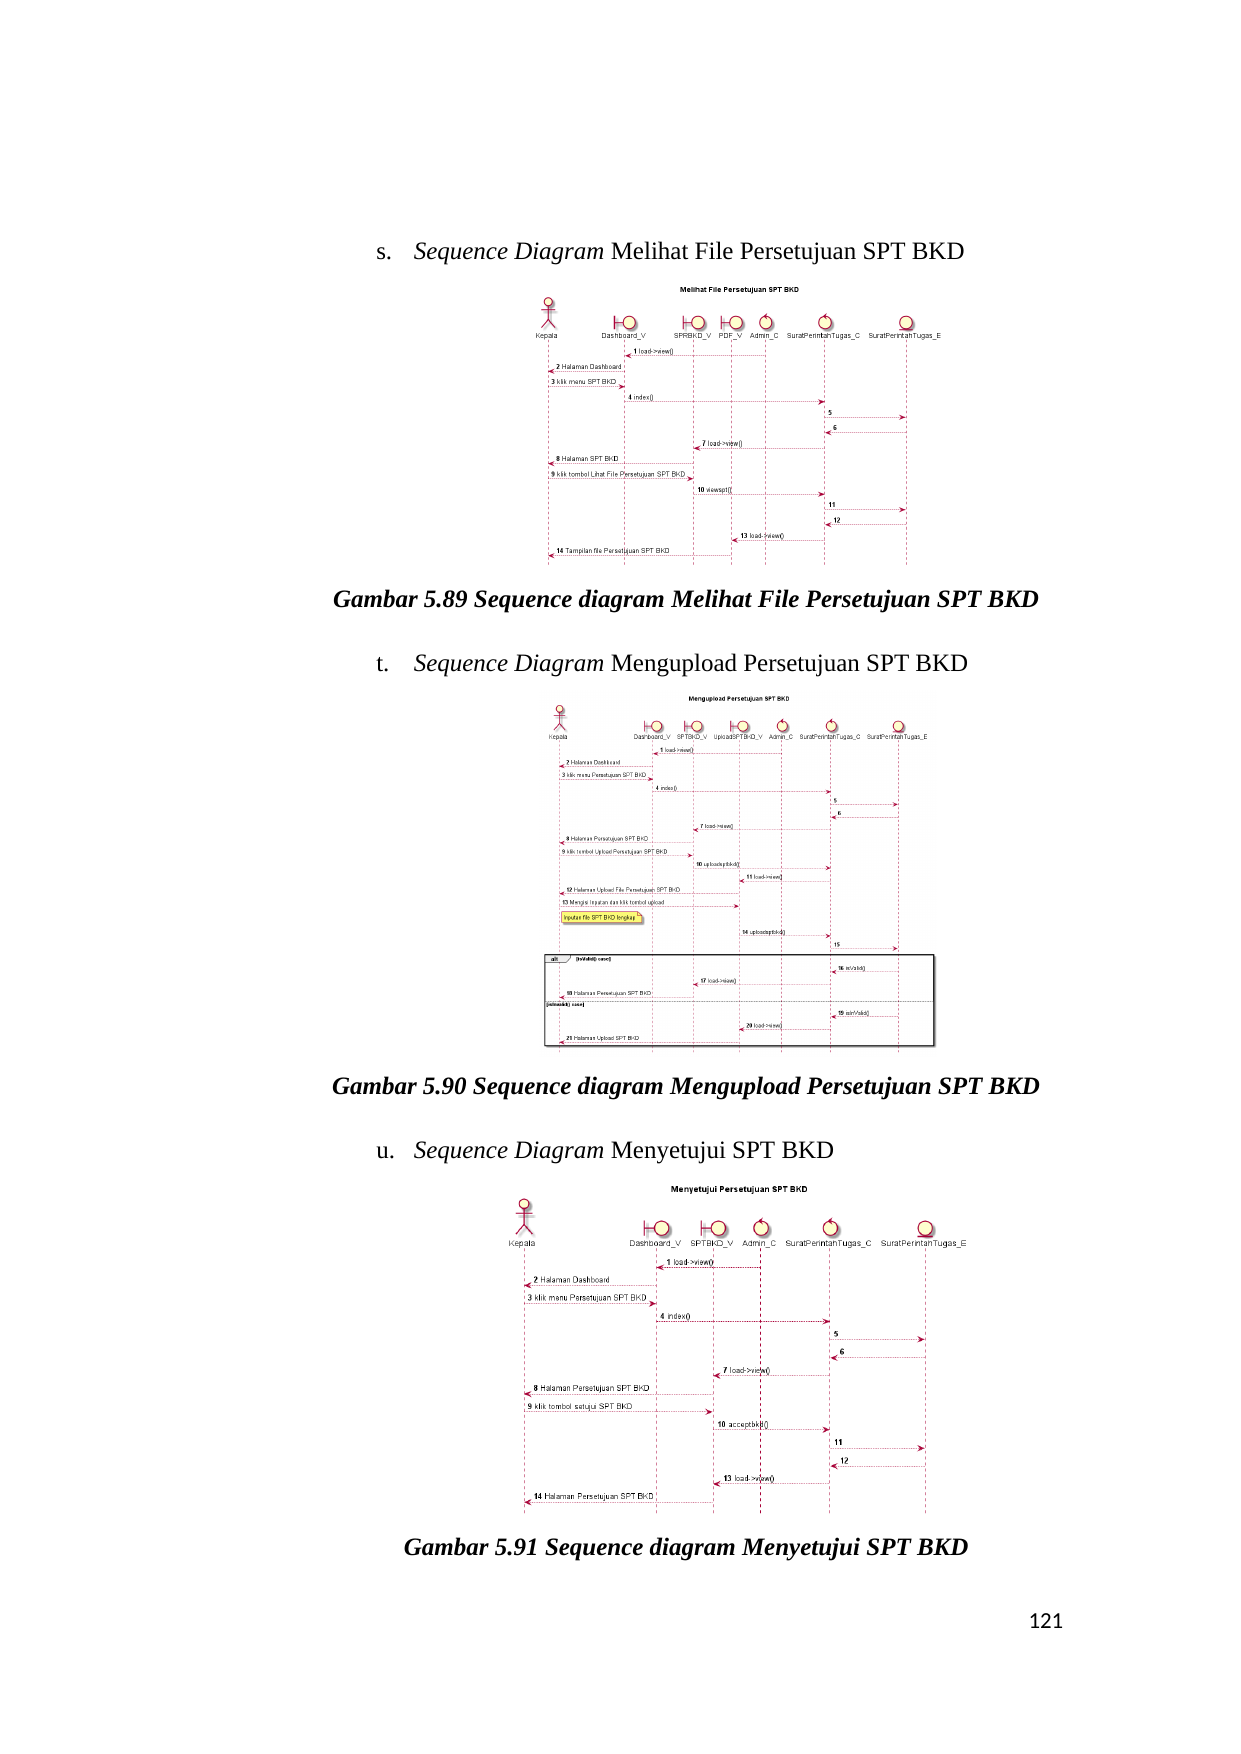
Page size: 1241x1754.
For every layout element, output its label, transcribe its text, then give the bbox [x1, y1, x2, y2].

text Gambar 5.89 Sequence diagram Melihat File Persetujuan SPT BKD [311, 584, 1063, 612]
picture [539, 690, 938, 1057]
list Sequence Diagram Menyetujui SPT BKD [376, 1135, 1063, 1164]
text Gambar 5.90 Sequence diagram Mengupload Persetujuan SPT BKD [311, 1071, 1063, 1100]
picture [531, 279, 946, 570]
list Sequence Diagram Mengupload Persetujuan SPT BKD [376, 648, 1063, 676]
text Gambar 5.91 Sequence diagram Menyetujui SPT BKD [311, 1532, 1063, 1561]
list Sequence Diagram Melihat File Persetujuan SPT BKD [376, 236, 1063, 265]
picture [504, 1178, 972, 1519]
